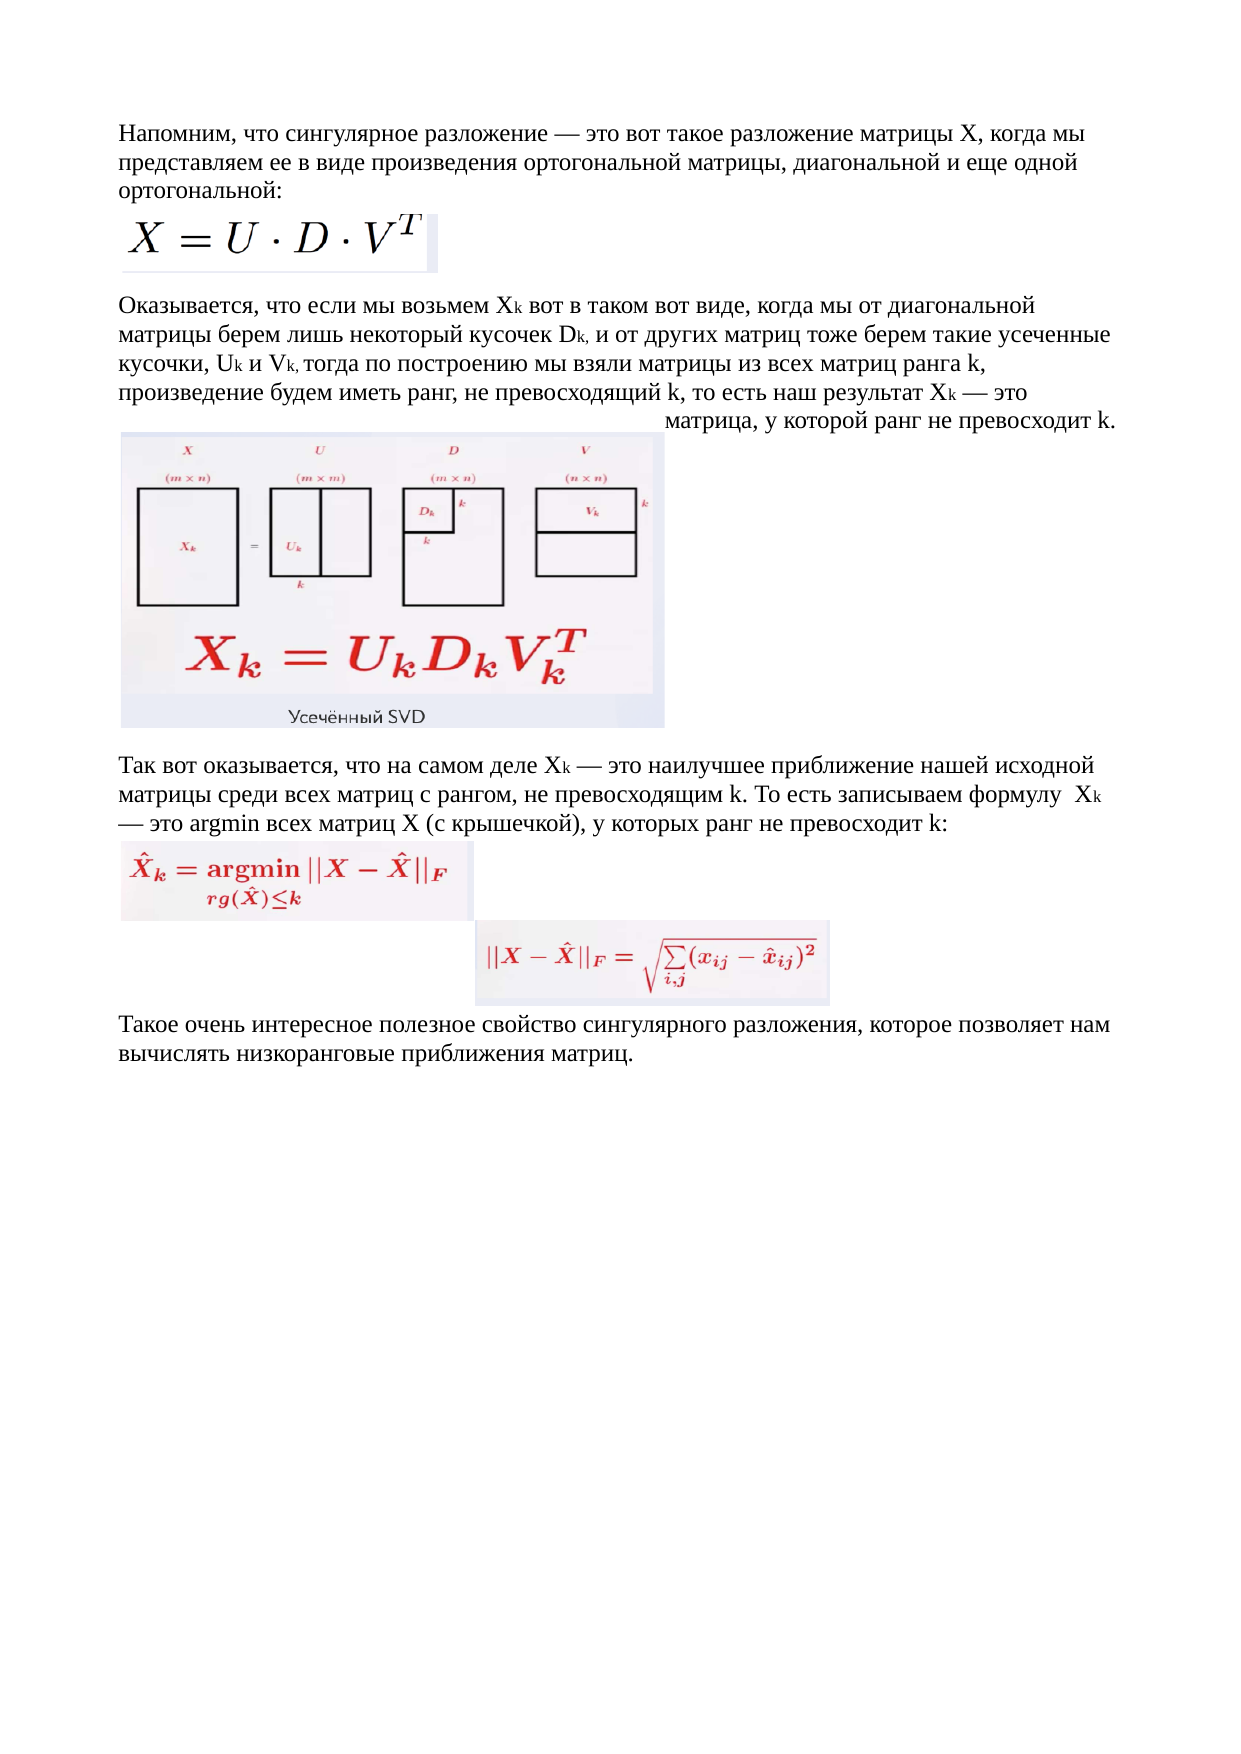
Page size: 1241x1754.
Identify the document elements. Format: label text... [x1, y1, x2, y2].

text Оказывается, что если мы возьмем Хk вот в таком вот виде, когда мы от диагональной матрицы берем лишь некоторый кусочек Dk, и от других матриц тоже берем такие усеченные кусочки, Uk и Vk, тогда по построению мы взяли матрицы из всех матриц ранга k, произведение будем иметь ранг, не превосходящий k, то есть наш результат Хk — это матрица, у которой ранг не превосходит k. [118, 291, 1122, 434]
picture [475, 920, 830, 1006]
picture [122, 214, 438, 273]
picture [120, 841, 474, 921]
text Такое очень интересное полезное свойство сингулярного разложения, которое позволяет нам вычислять низкоранговые приближения матриц. [118, 1009, 1122, 1067]
text Так вот оказывается, что на самом деле Xk — это наилучшее приближение нашей исходной матрицы среди всех матриц с рангом, не превосходящим k. То есть записываем формулу Xk — это argmin всех матриц Х (с крышечкой), у которых ранг не превосходит k: [118, 751, 1122, 837]
text Напомним, что сингулярное разложение — это вот такое разложение матрицы Х, когда мы представляем ее в виде произведения ортогональной матрицы, диагональной и еще одной ортогональной: [118, 118, 1122, 204]
picture [120, 432, 665, 728]
